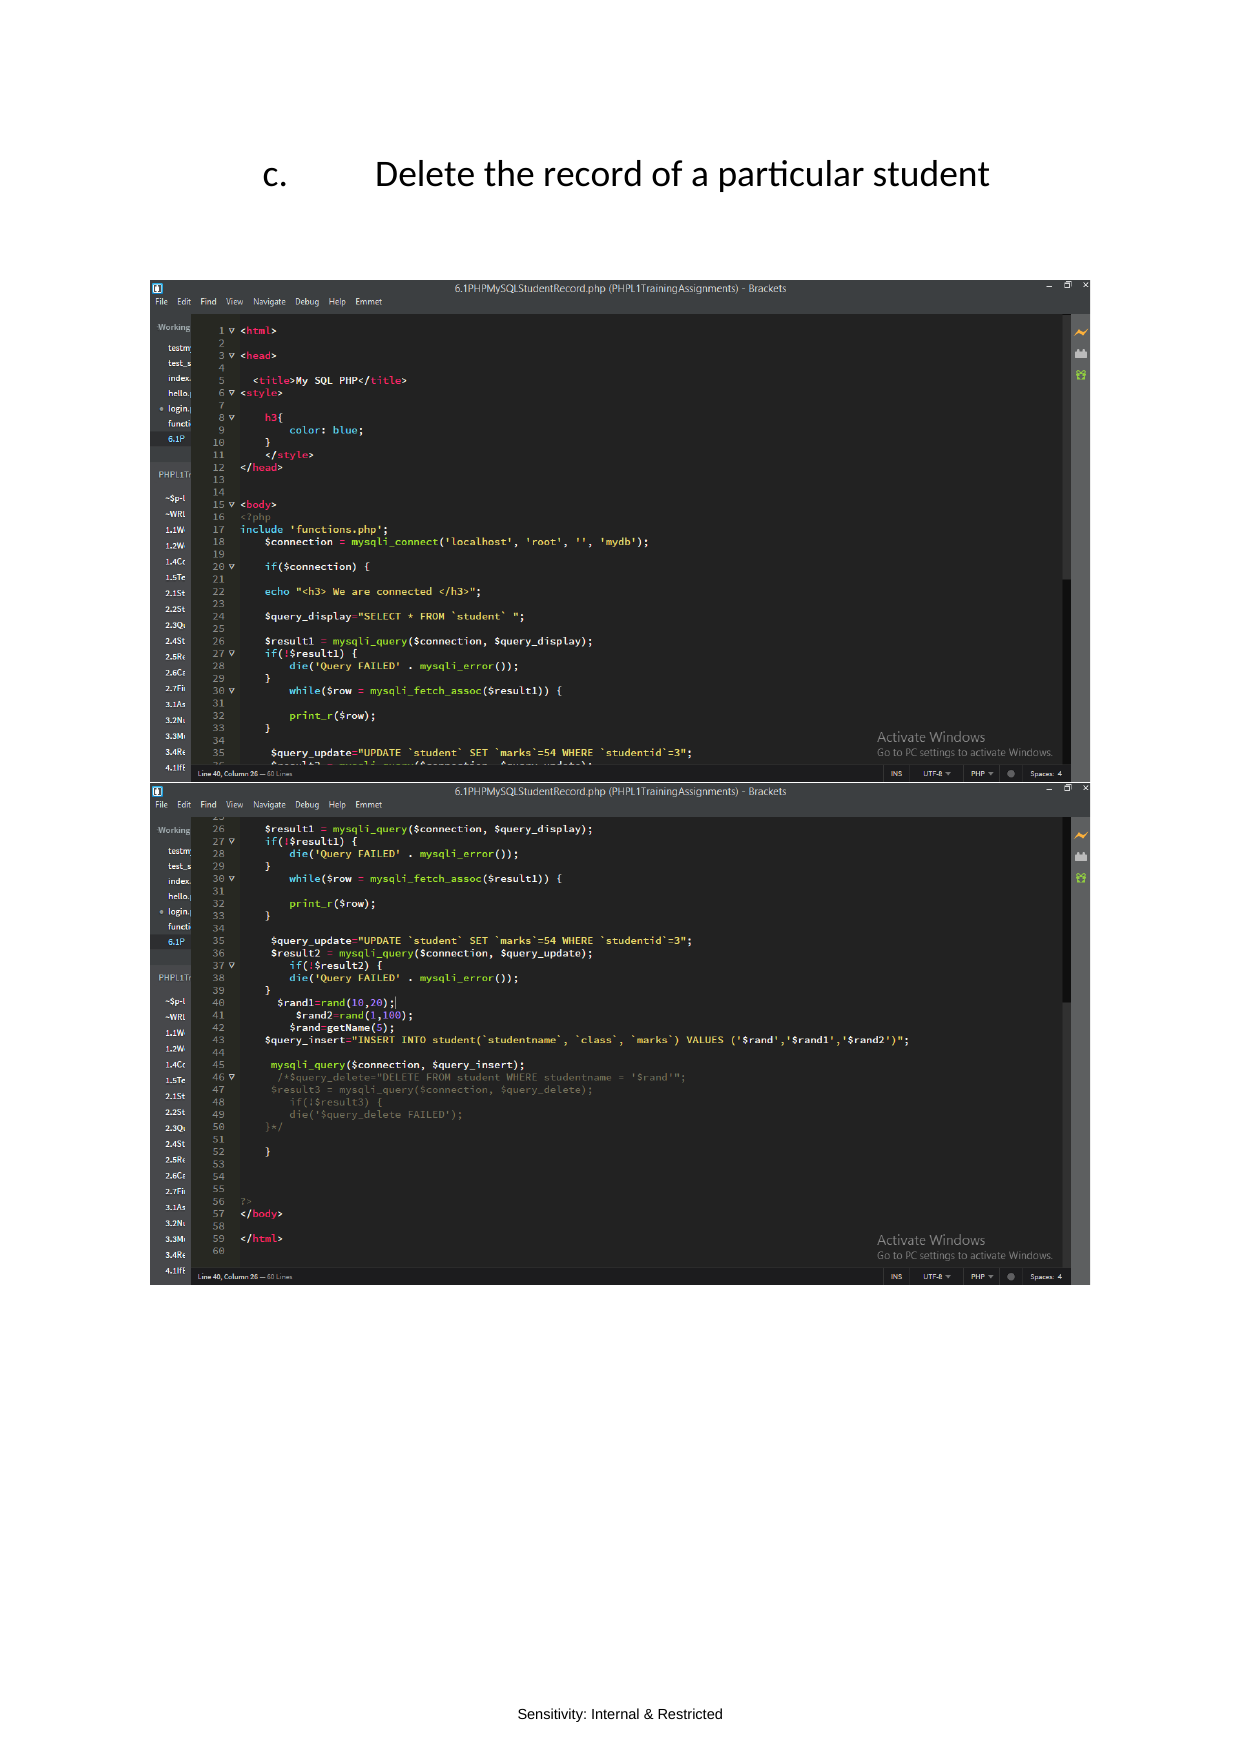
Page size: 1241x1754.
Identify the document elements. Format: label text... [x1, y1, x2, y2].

list Delete the record of a particular student [262, 150, 1090, 196]
picture [150, 783, 1091, 1285]
picture [150, 280, 1091, 782]
